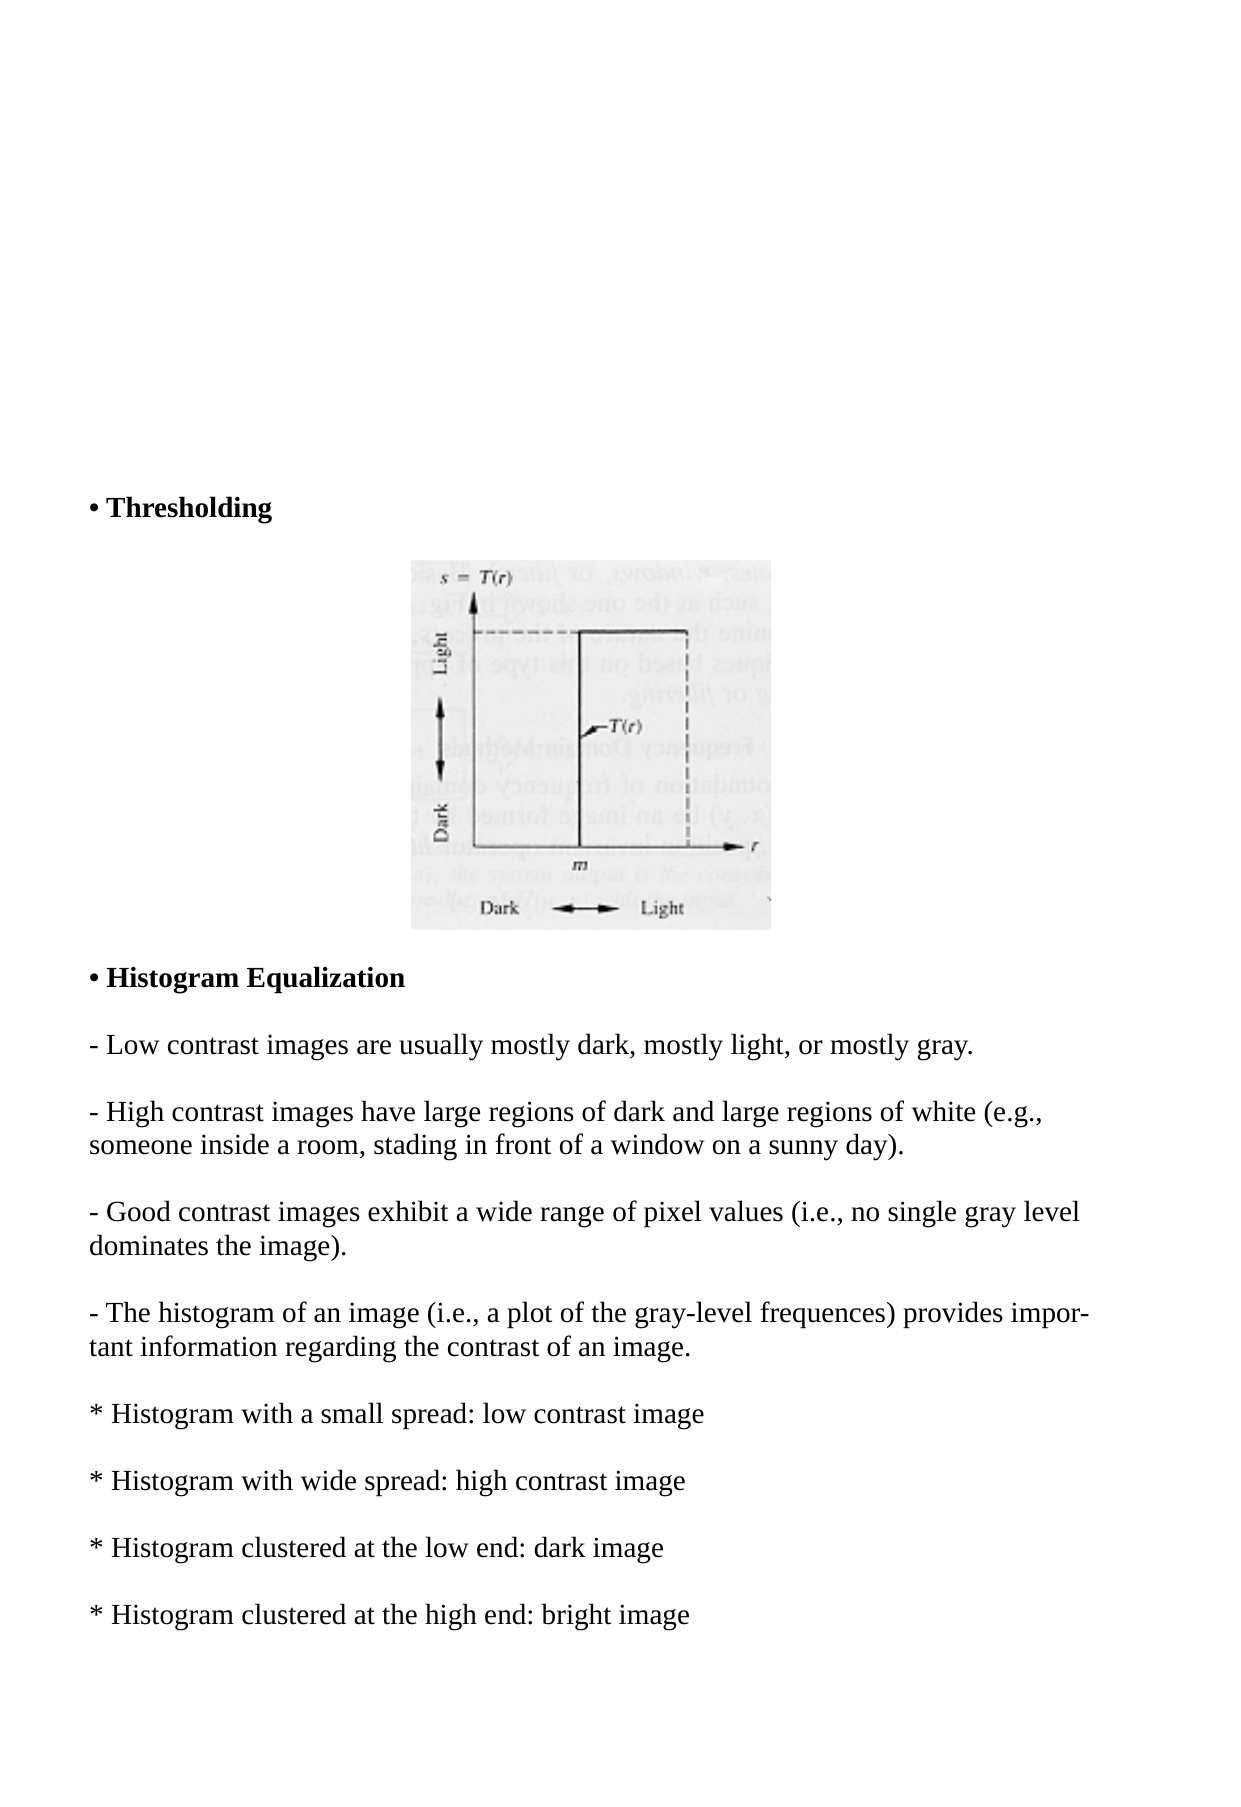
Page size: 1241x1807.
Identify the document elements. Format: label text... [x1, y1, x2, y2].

text • Histogram Equalization [89, 960, 1184, 993]
text tant information regarding the contrast of an image. [89, 1329, 1184, 1362]
text * Histogram clustered at the low end: dark image [89, 1530, 1184, 1563]
text dominates the image). [89, 1228, 1184, 1262]
text - Good contrast images exhibit a wide range of pixel values (i.e., no single gray level [89, 1194, 1184, 1228]
text someone inside a room, stading in front of a window on a sunny day). [89, 1127, 1184, 1161]
text * Histogram with wide spread: high contrast image [89, 1463, 1184, 1496]
text - Low contrast images are usually mostly dark, mostly light, or mostly gray. [89, 1027, 1184, 1060]
picture [410, 560, 772, 930]
text • Thresholding [89, 490, 1184, 524]
text * Histogram clustered at the high end: bright image [89, 1597, 1184, 1631]
text * Histogram with a small spread: low contrast image [89, 1396, 1184, 1429]
text - The histogram of an image (i.e., a plot of the gray-level frequences) provides impor- [89, 1295, 1184, 1329]
text - High contrast images have large regions of dark and large regions of white (e.g., [89, 1094, 1184, 1127]
